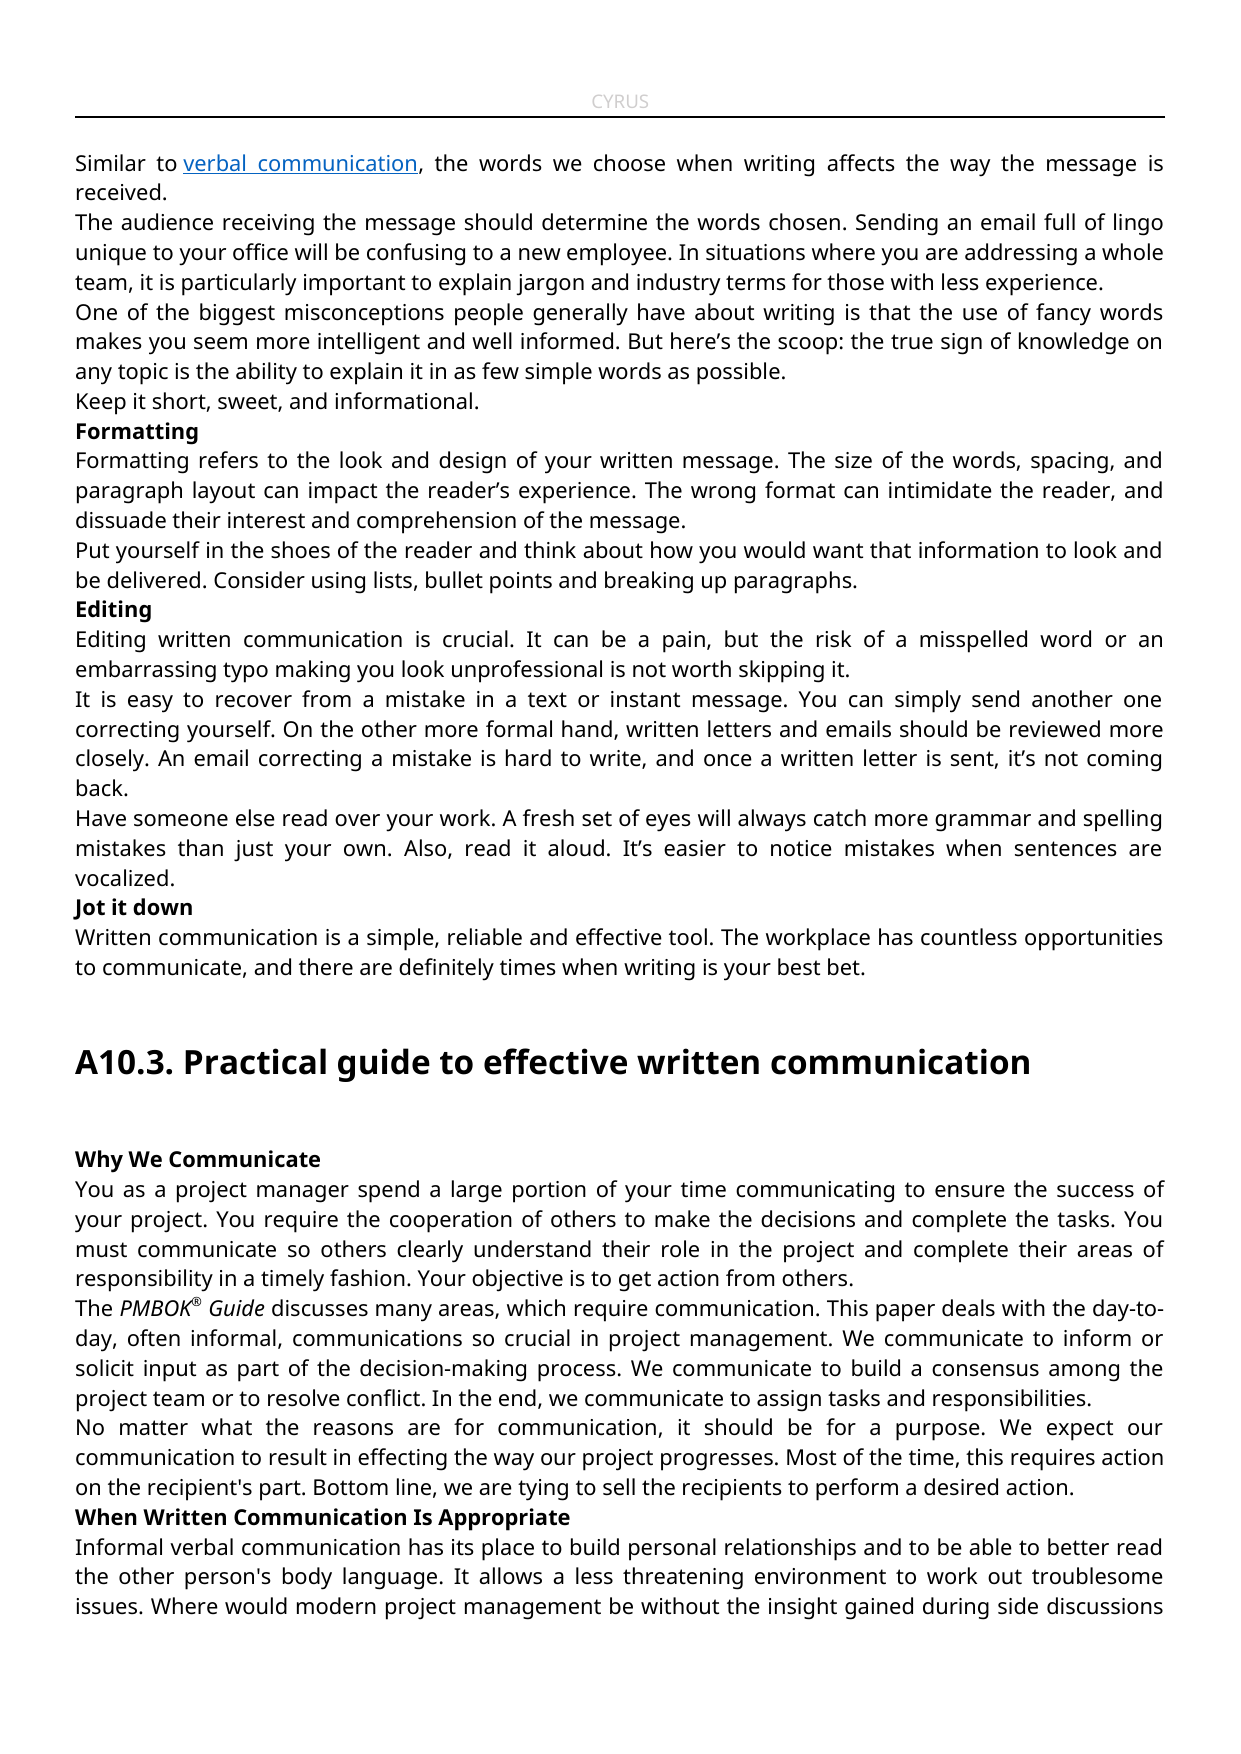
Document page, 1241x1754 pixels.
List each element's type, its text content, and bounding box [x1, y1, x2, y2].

text Have someone else read over your work. A fresh set of eyes will always catch more grammar and spelling mistakes than just your own. Also, read it aloud. It’s easier to notice mistakes when sentences are vocalized. [75, 803, 1165, 892]
text No matter what the reasons are for communication, it should be for a purpose. We expect our communication to result in effecting the way our project progresses. Most of the time, this requires action on the recipient's part. Bottom line, we are tying to sell the recipients to perform a desired action. [75, 1412, 1165, 1502]
text Formatting [75, 416, 1165, 446]
text Similar to verbal communication, the words we choose when writing affects the way the message is received. [75, 148, 1165, 207]
text Why We Communicate [75, 1144, 1165, 1174]
text Keep it short, sweet, and informational. [75, 386, 1165, 416]
text Editing written communication is crucial. It can be a pain, but the risk of a misspelled word or an embarrassing typo making you look unprofessional is not worth skipping it. [75, 624, 1165, 684]
text When Written Communication Is Appropriate [75, 1502, 1165, 1532]
text Editing [75, 594, 1165, 624]
text You as a project manager spend a large portion of your time communicating to ensure the success of your project. You require the cooperation of others to make the decisions and complete the tasks. You must communicate so others clearly understand their role in the project and complete their areas of responsibility in a timely fashion. Your objective is to get action from others. [75, 1174, 1165, 1293]
text It is easy to recover from a mistake in a text or instant message. You can simply send another one correcting yourself. On the other more formal hand, written letters and emails should be reviewed more closely. An email correcting a mistake is hard to write, and once a written letter is sent, it’s not coming back. [75, 684, 1165, 803]
text The PMBOK® Guide discusses many areas, which require communication. This paper deals with the day-to-day, often informal, communications so crucial in project management. We communicate to inform or solicit input as part of the decision-making process. We communicate to build a consensus among the project team or to resolve conflict. In the end, we communicate to assign tasks and responsibilities. [75, 1293, 1165, 1412]
text One of the biggest misconceptions people generally have about writing is that the use of fancy words makes you seem more intelligent and well informed. But here’s the scoop: the true sign of knowledge on any topic is the ability to explain it in as few simple words as possible. [75, 297, 1165, 386]
text Put yourself in the shoes of the reader and think about how you would want that information to look and be delivered. Consider using lists, bullet points and breaking up paragraphs. [75, 535, 1165, 594]
text Formatting refers to the look and design of your written message. The size of the words, spacing, and paragraph layout can impact the reader’s experience. The wrong format can intimidate the reader, and dissuade their interest and comprehension of the message. [75, 446, 1165, 535]
subtitle A10.3. Practical guide to effective written communication [75, 1039, 1165, 1084]
text The audience receiving the message should determine the words chosen. Sending an email full of lingo unique to your office will be confusing to a new employee. In situations where you are addressing a whole team, it is particularly important to explain jargon and industry terms for those with less experience. [75, 207, 1165, 297]
text Written communication is a simple, reliable and effective tool. The workplace has countless opportunities to communicate, and there are definitely times when writing is your best bet. [75, 922, 1165, 982]
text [75, 1532, 1165, 1621]
text Jot it down [75, 892, 1165, 922]
